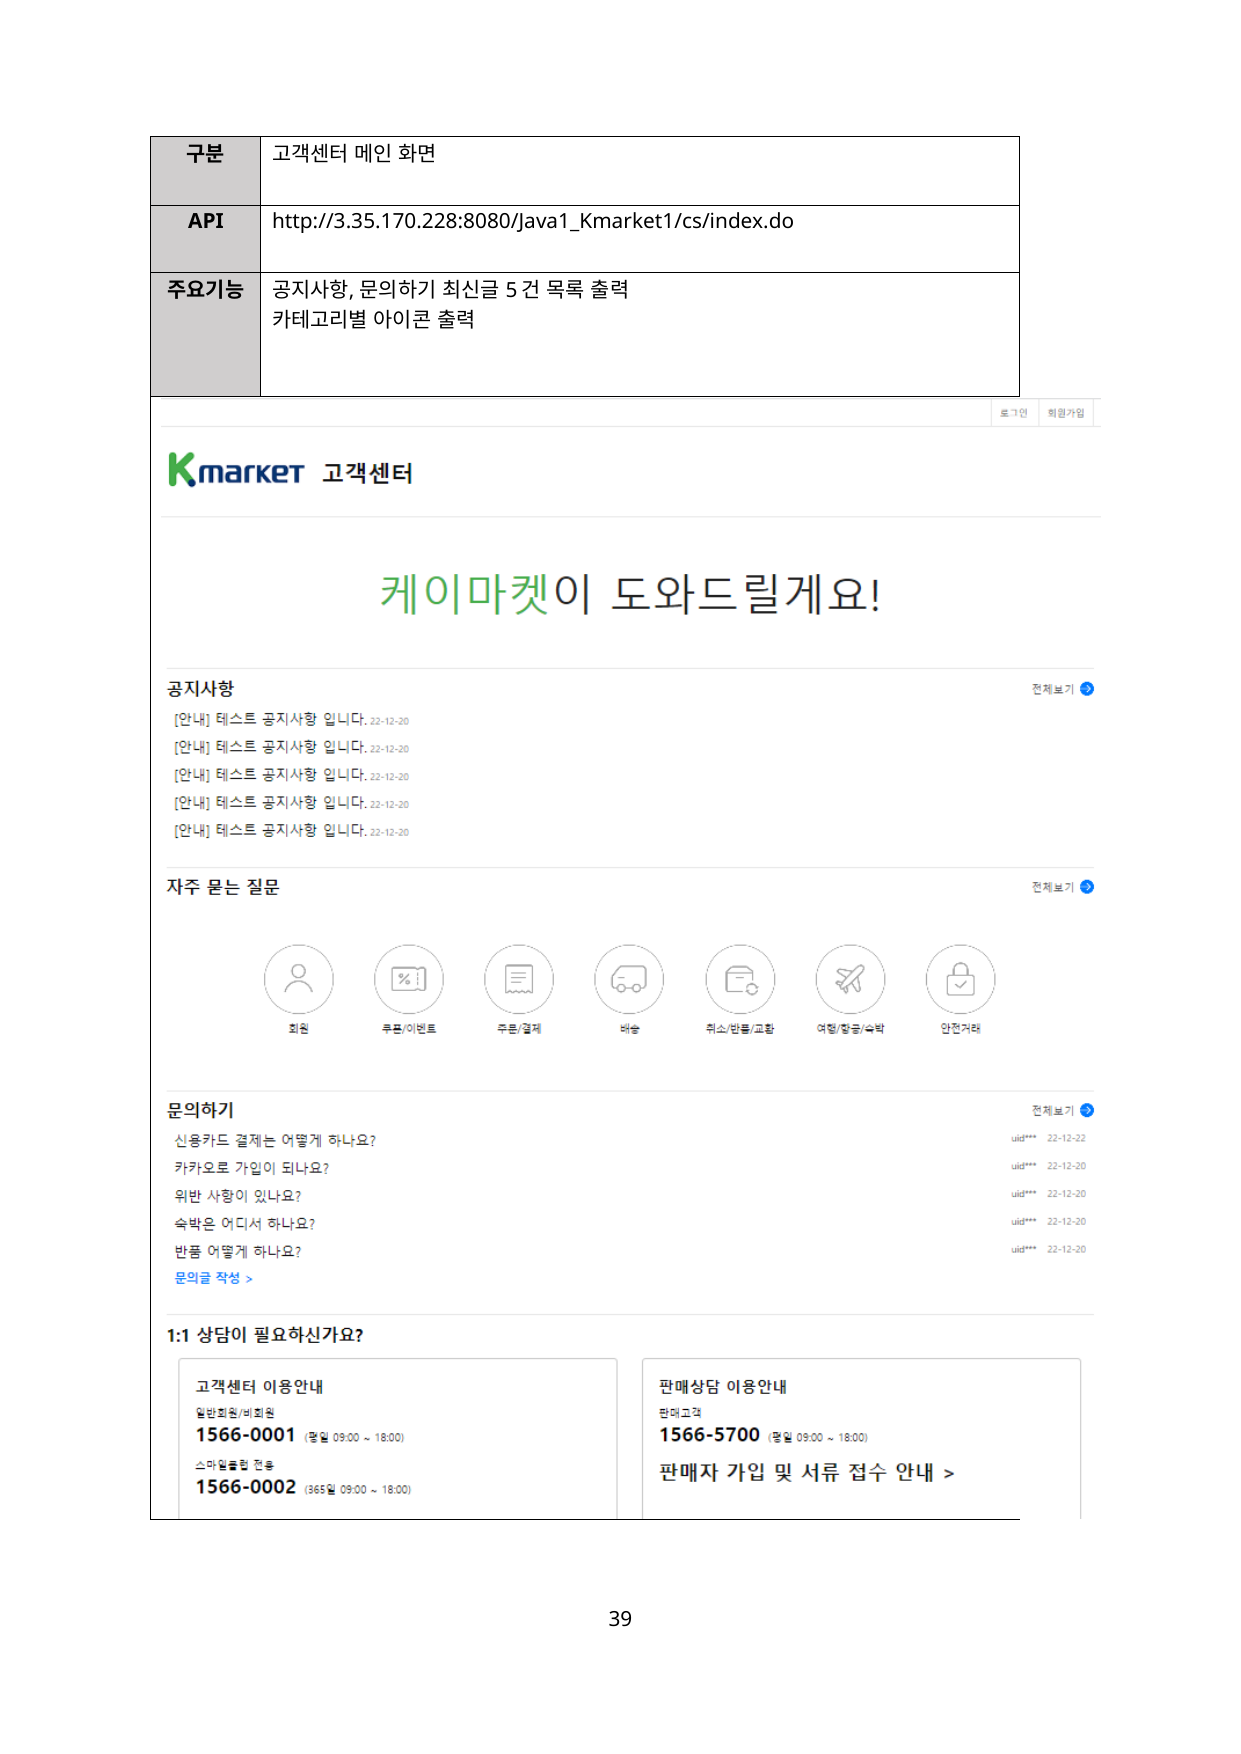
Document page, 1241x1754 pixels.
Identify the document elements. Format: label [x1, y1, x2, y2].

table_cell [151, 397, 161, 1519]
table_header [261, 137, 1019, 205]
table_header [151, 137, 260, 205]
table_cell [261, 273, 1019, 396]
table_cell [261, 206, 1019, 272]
picture [161, 397, 1101, 1519]
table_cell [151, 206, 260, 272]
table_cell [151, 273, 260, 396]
